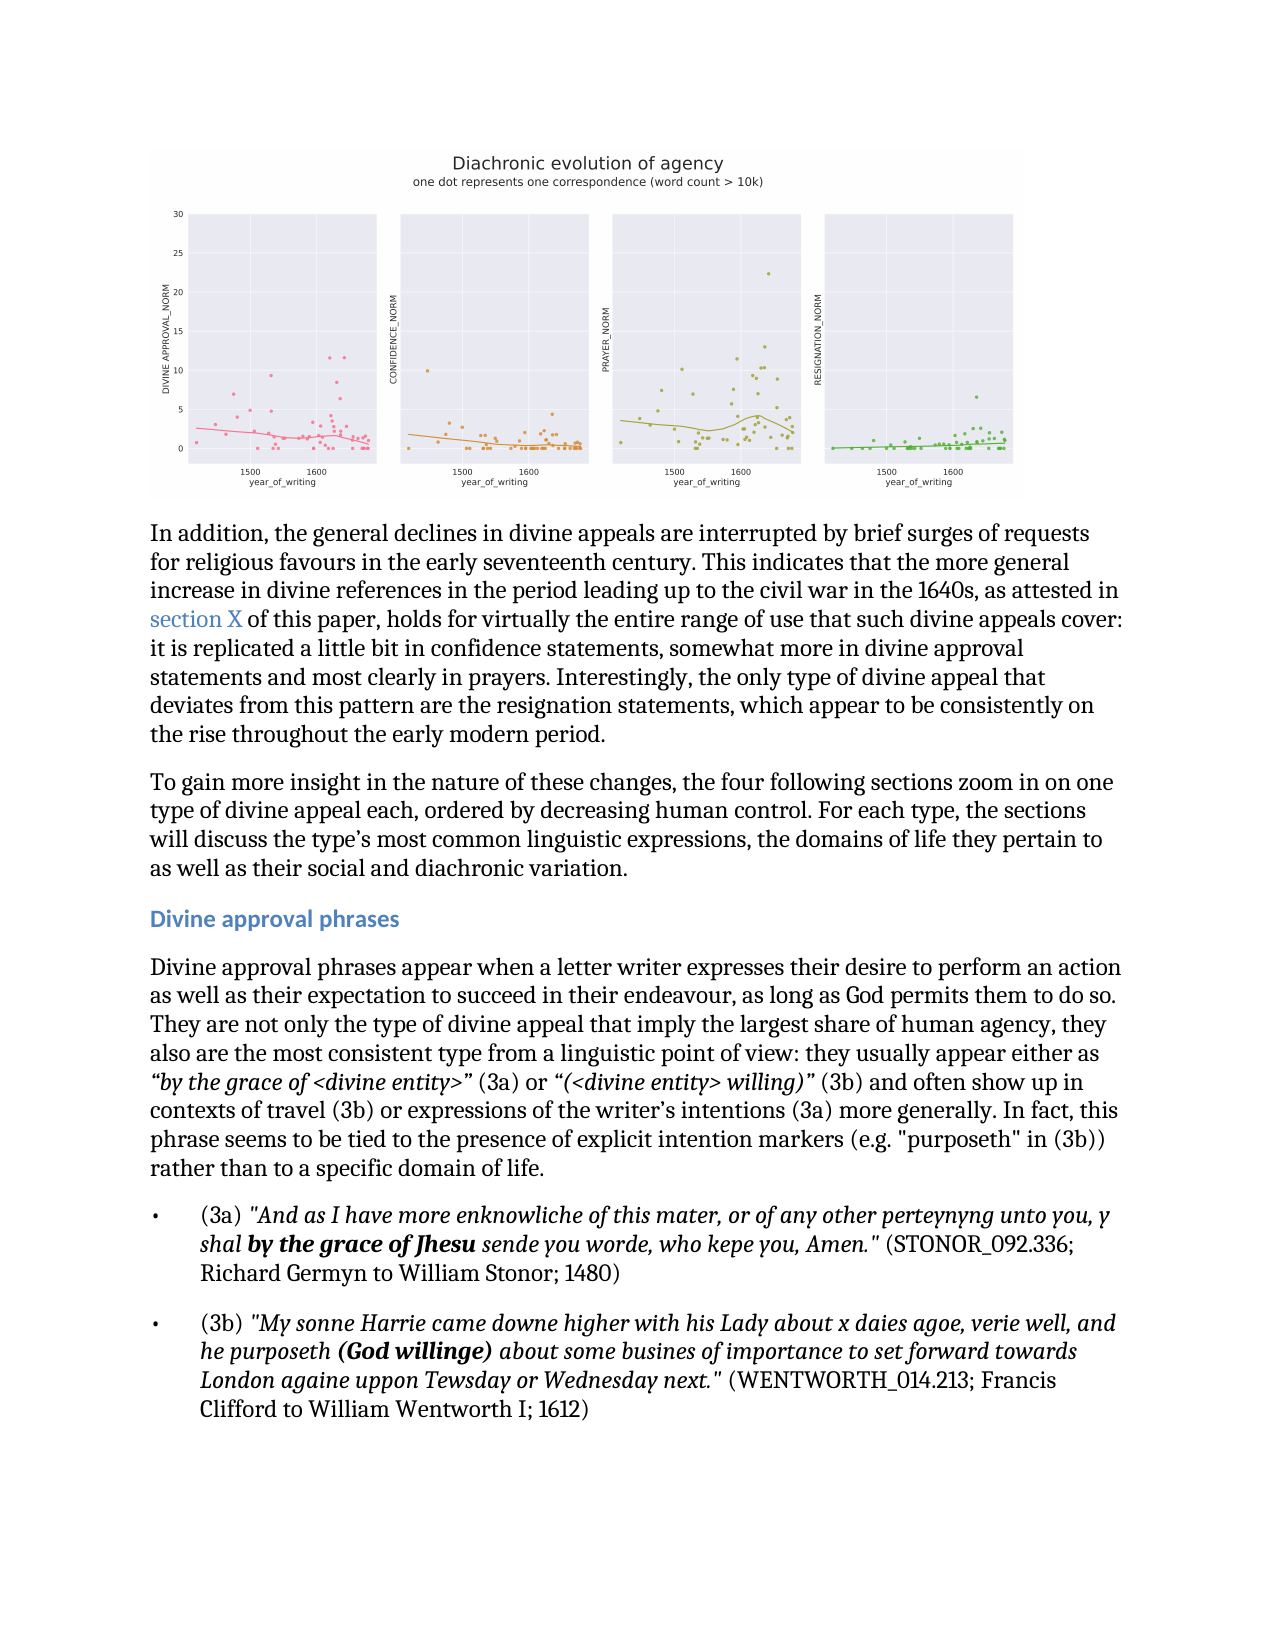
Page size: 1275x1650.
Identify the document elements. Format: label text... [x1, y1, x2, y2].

list (3b) "My sonne Harrie came downe higher with his Lady about x daies agoe, verie well, and he purposeth (God willinge) about some busines of importance to set forward towards London againe uppon Tewsday or Wednesday next." (WENTWORTH_014.213; Francis Clifford to William Wentworth I; 1612) [150, 1308, 1125, 1423]
picture [150, 150, 1025, 500]
text In addition, the general declines in divine appeals are interrupted by brief surges of requests for religious favours in the early seventeenth century. This indicates that the more general increase in divine references in the period leading up to the civil war in the 1640s, as attested in section X of this paper, holds for virtually the entire range of use that such divine appeals cover: it is replicated a little bit in confidence statements, somewhat more in divine approval statements and most clearly in prayers. Interestingly, the only type of divine appeal that deviates from this pattern are the resignation statements, which appear to be consistently on the rise throughout the early modern period. [150, 519, 1125, 749]
subtitle Divine approval phrases [150, 903, 1125, 934]
text To gain more insight in the nature of these changes, the four following sections zoom in on one type of divine appeal each, ordered by decreasing human control. For each type, the sections will discuss the type’s most common linguistic expressions, the domains of life they pertain to as well as their social and diachronic variation. [150, 767, 1125, 882]
list (3a) "And as I have more enknowliche of this mater, or of any other perteynyng unto you, y shal by the grace of Jhesu sende you worde, who kepe you, Amen." (STONOR_092.336; Richard Germyn to William Stonor; 1480) [150, 1201, 1125, 1288]
text Divine approval phrases appear when a letter writer expresses their desire to perform an action as well as their expectation to succeed in their endeavour, as long as God permits them to do so. They are not only the type of divine appeal that imply the largest share of human agency, they also are the most consistent type from a linguistic point of view: they usually appear either as “by the grace of <divine entity>” (3a) or “(<divine entity> willing)” (3b) and often show up in contexts of travel (3b) or expressions of the writer’s intentions (3a) more generally. In fact, this phrase seems to be tied to the presence of explicit intention markers (e.g. "purposeth" in (3b)) rather than to a specific domain of life. [150, 953, 1125, 1183]
